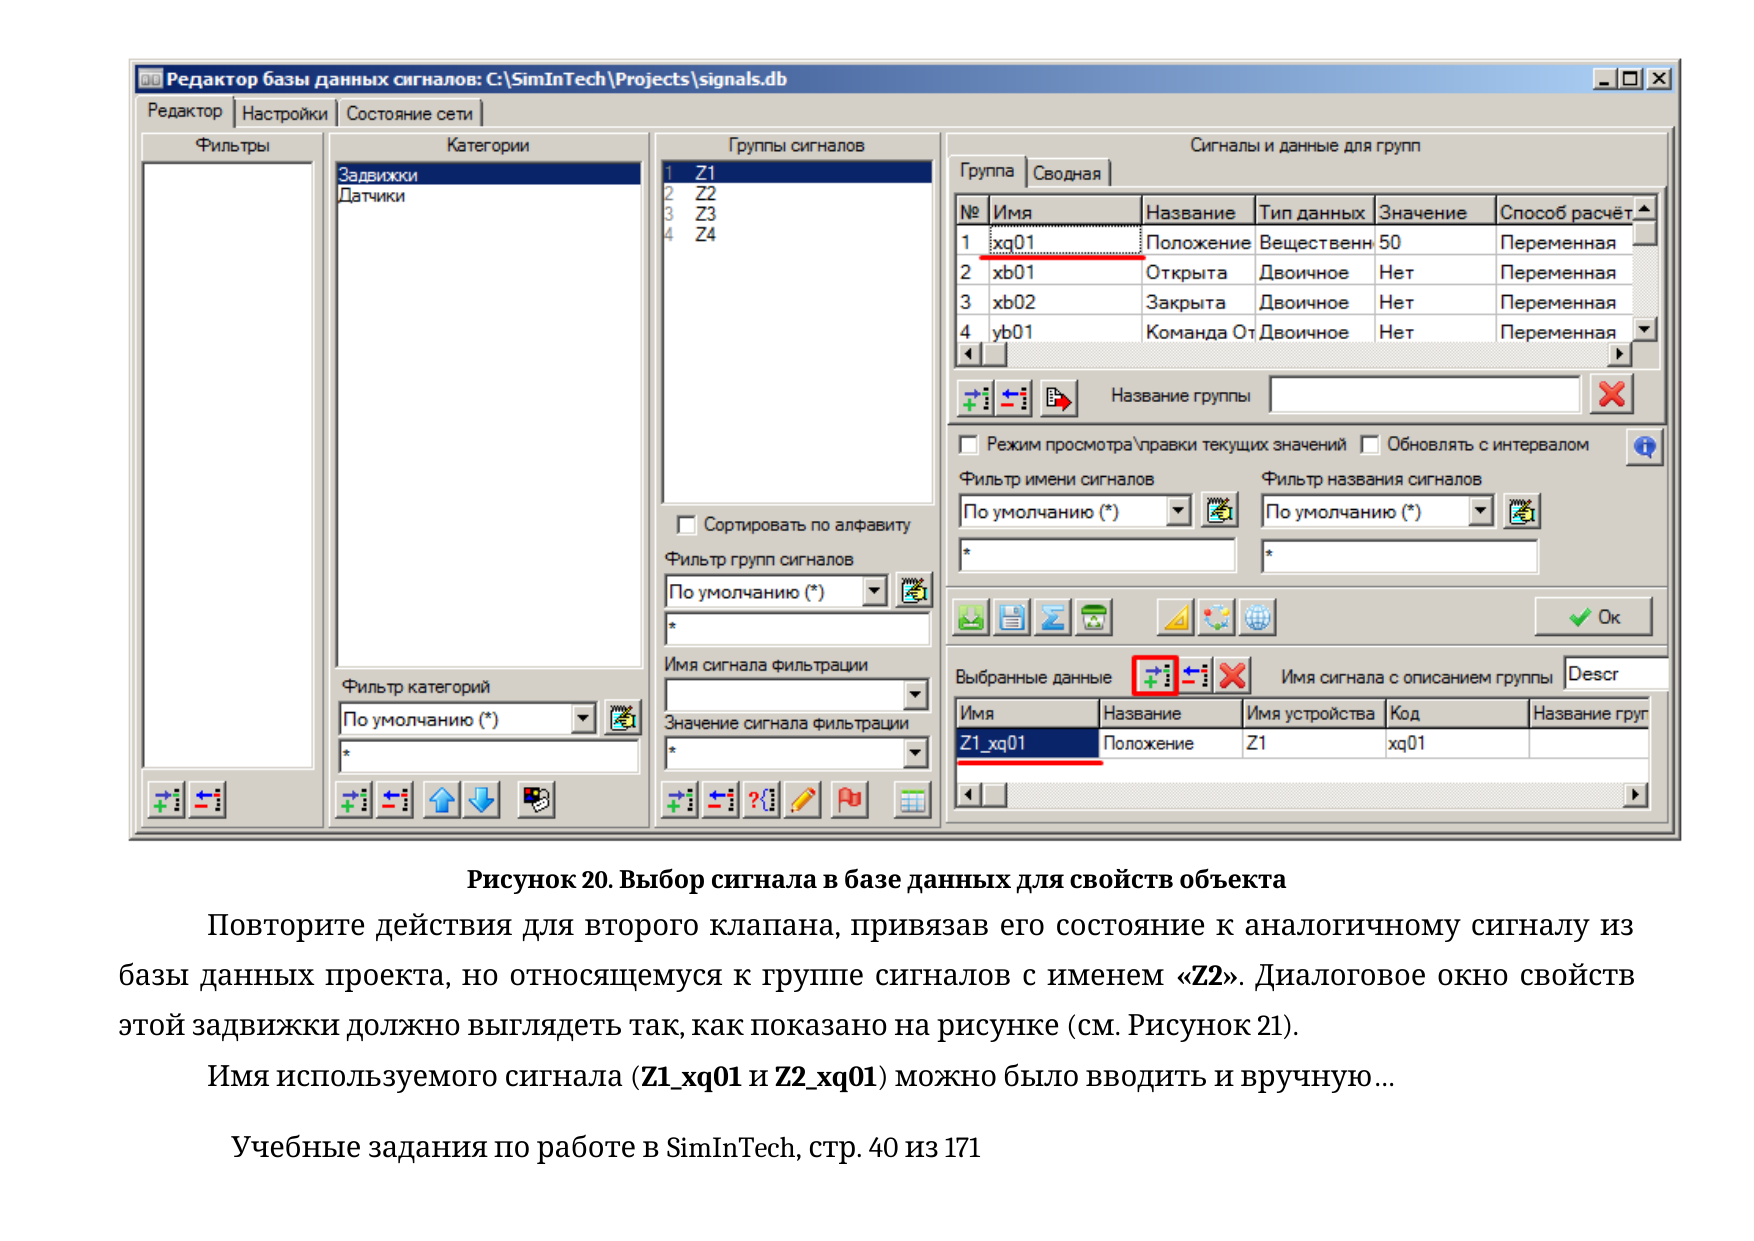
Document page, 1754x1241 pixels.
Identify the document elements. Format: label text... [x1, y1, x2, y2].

picture [118, 51, 1691, 849]
text Имя используемого сигнала (Z1_xq01 и Z2_xq01) можно было вводить и вручную… [118, 1060, 1636, 1093]
